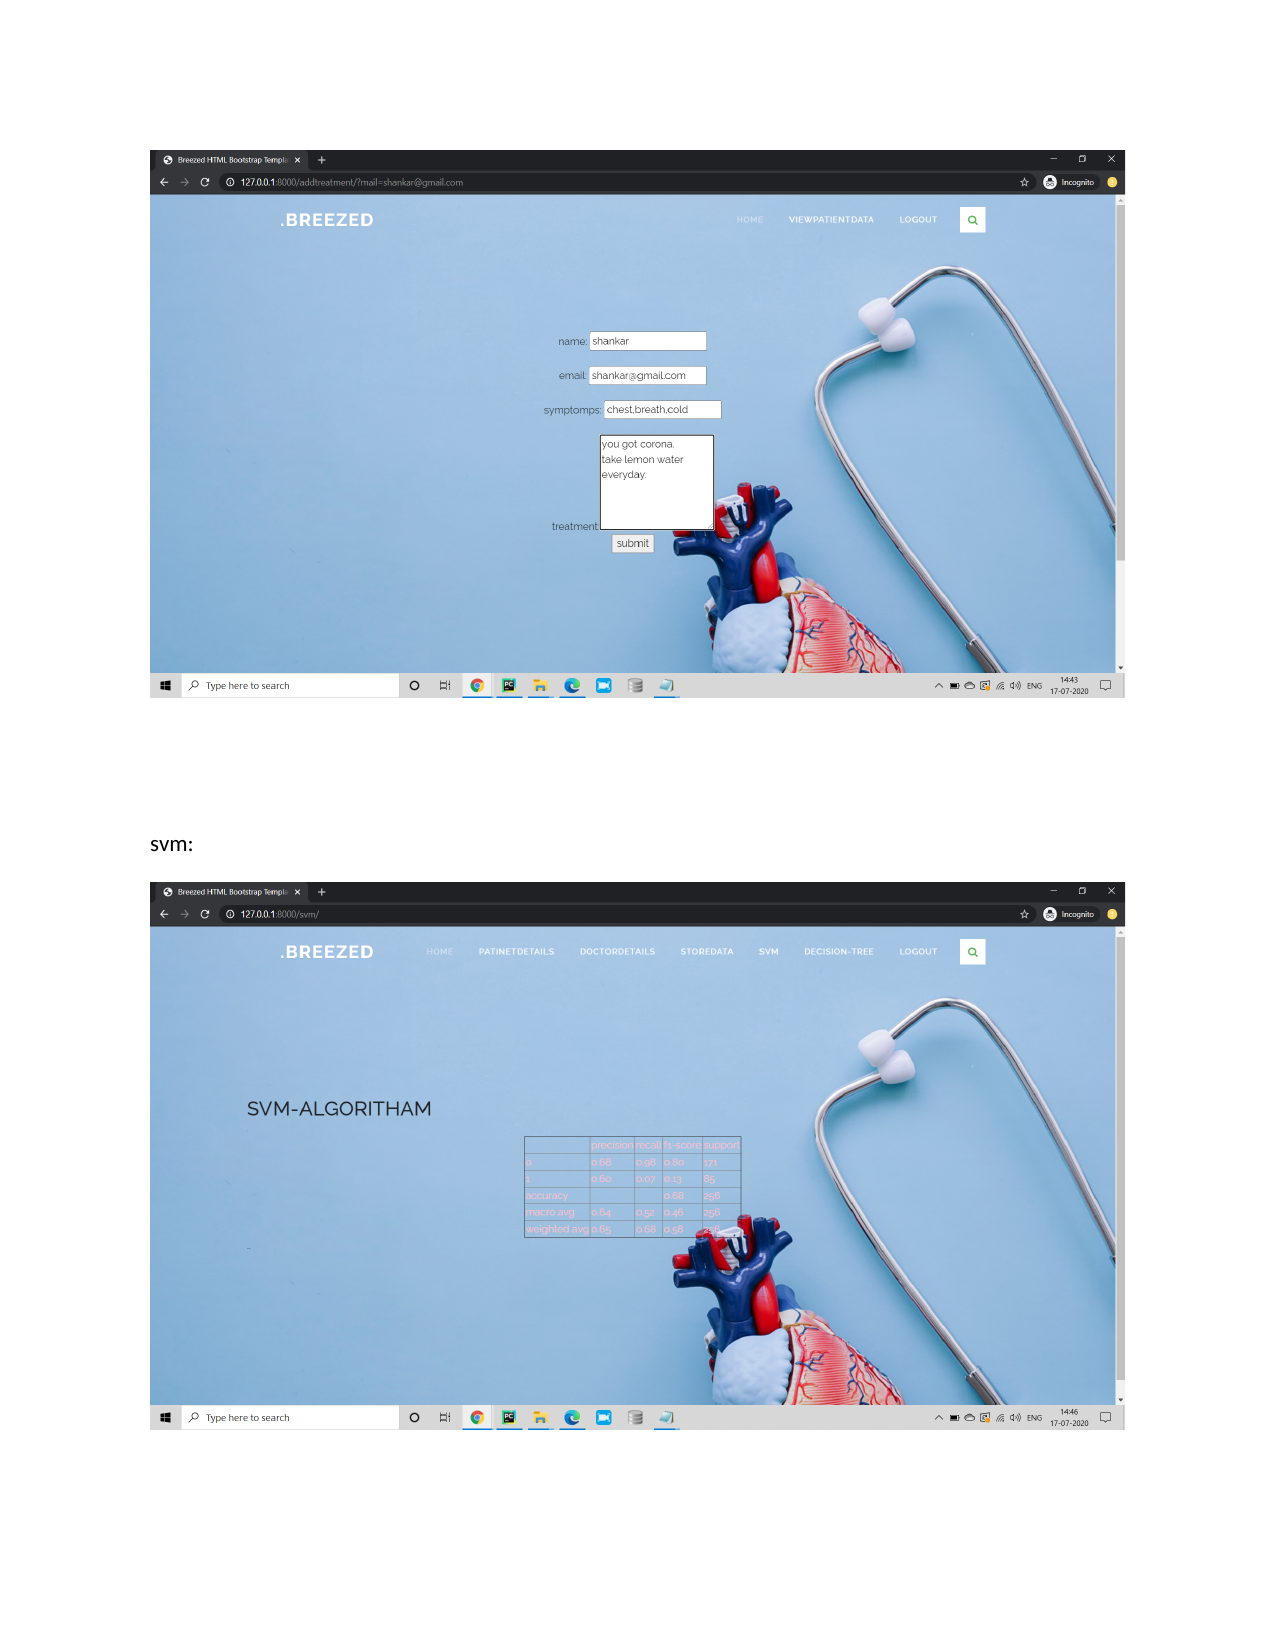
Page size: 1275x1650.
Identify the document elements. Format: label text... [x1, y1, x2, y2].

text svm: [150, 829, 1125, 857]
picture [150, 150, 1125, 698]
picture [150, 882, 1125, 1430]
